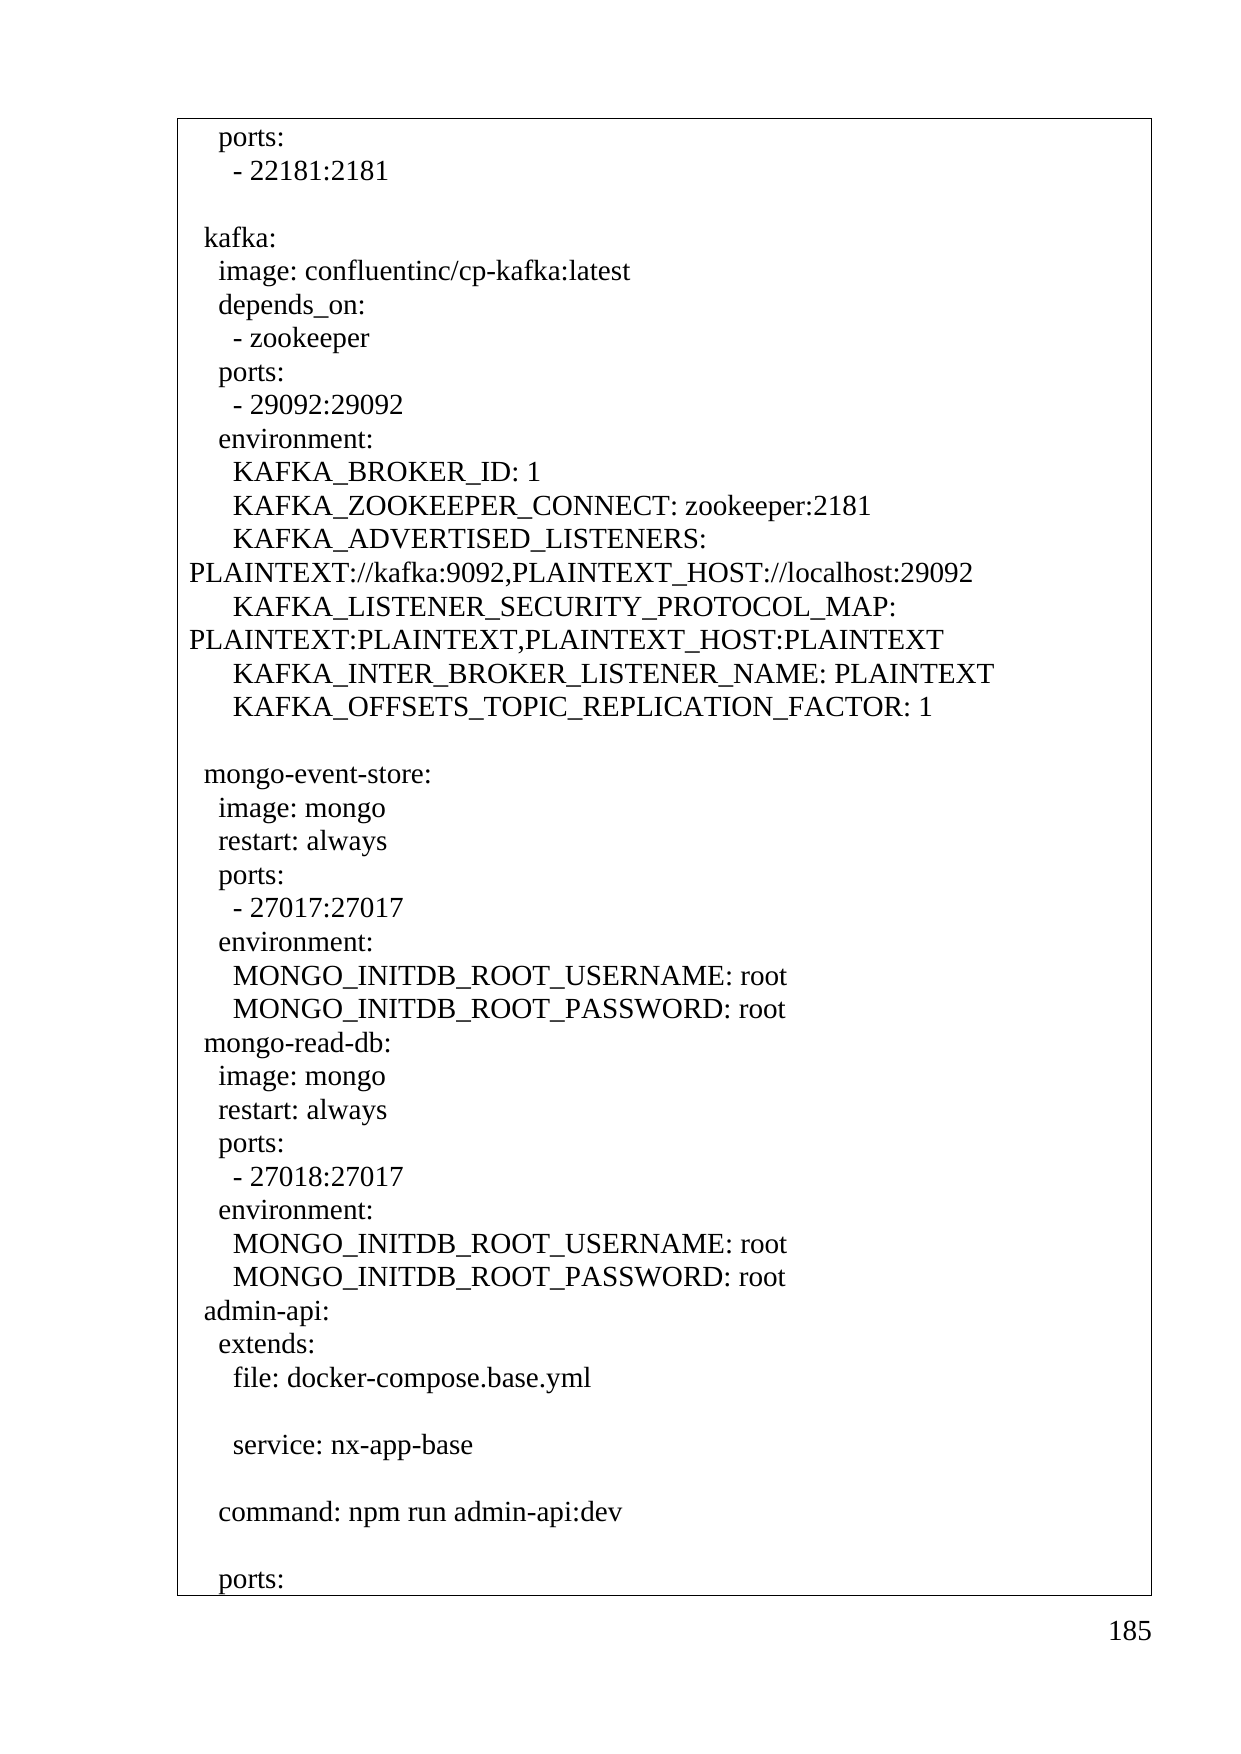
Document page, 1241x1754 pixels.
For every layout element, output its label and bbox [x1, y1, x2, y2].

table_header [178, 119, 1151, 1595]
